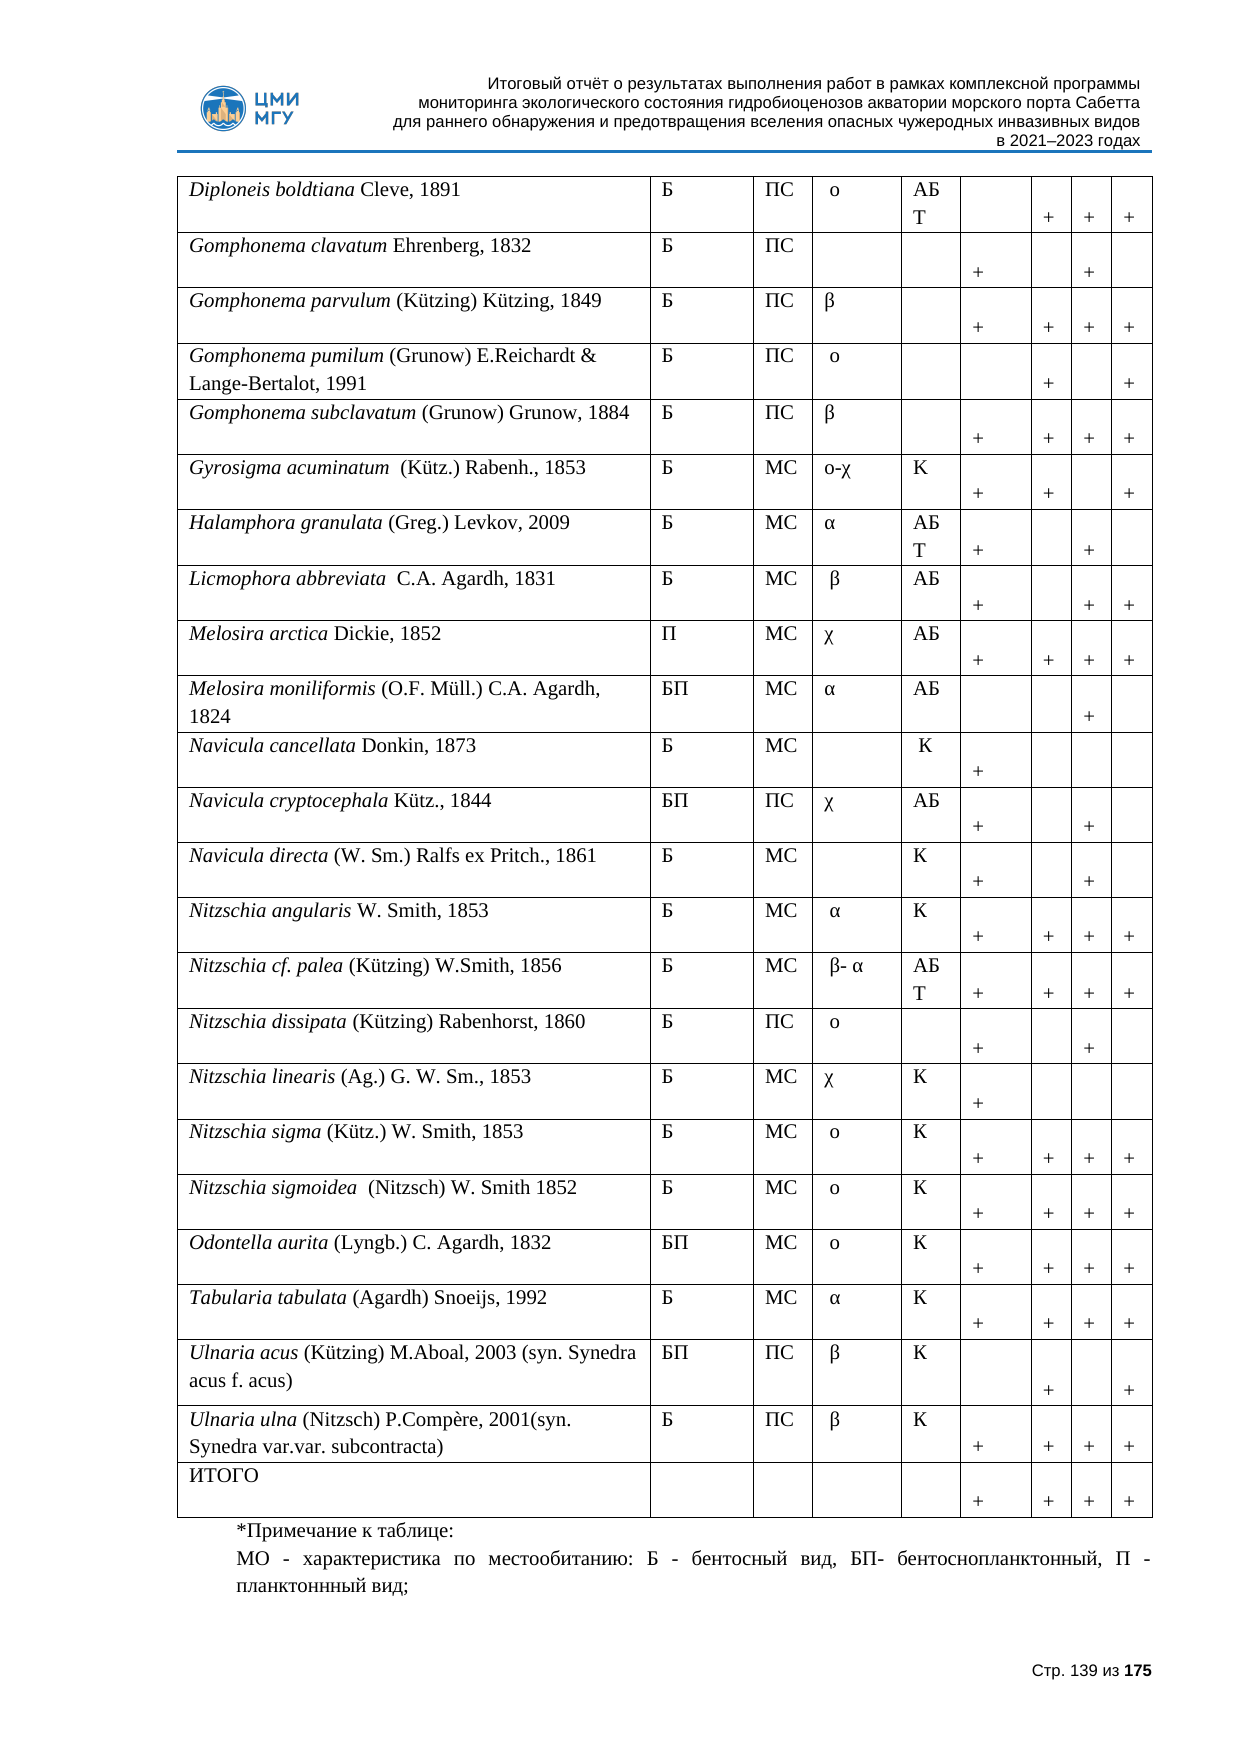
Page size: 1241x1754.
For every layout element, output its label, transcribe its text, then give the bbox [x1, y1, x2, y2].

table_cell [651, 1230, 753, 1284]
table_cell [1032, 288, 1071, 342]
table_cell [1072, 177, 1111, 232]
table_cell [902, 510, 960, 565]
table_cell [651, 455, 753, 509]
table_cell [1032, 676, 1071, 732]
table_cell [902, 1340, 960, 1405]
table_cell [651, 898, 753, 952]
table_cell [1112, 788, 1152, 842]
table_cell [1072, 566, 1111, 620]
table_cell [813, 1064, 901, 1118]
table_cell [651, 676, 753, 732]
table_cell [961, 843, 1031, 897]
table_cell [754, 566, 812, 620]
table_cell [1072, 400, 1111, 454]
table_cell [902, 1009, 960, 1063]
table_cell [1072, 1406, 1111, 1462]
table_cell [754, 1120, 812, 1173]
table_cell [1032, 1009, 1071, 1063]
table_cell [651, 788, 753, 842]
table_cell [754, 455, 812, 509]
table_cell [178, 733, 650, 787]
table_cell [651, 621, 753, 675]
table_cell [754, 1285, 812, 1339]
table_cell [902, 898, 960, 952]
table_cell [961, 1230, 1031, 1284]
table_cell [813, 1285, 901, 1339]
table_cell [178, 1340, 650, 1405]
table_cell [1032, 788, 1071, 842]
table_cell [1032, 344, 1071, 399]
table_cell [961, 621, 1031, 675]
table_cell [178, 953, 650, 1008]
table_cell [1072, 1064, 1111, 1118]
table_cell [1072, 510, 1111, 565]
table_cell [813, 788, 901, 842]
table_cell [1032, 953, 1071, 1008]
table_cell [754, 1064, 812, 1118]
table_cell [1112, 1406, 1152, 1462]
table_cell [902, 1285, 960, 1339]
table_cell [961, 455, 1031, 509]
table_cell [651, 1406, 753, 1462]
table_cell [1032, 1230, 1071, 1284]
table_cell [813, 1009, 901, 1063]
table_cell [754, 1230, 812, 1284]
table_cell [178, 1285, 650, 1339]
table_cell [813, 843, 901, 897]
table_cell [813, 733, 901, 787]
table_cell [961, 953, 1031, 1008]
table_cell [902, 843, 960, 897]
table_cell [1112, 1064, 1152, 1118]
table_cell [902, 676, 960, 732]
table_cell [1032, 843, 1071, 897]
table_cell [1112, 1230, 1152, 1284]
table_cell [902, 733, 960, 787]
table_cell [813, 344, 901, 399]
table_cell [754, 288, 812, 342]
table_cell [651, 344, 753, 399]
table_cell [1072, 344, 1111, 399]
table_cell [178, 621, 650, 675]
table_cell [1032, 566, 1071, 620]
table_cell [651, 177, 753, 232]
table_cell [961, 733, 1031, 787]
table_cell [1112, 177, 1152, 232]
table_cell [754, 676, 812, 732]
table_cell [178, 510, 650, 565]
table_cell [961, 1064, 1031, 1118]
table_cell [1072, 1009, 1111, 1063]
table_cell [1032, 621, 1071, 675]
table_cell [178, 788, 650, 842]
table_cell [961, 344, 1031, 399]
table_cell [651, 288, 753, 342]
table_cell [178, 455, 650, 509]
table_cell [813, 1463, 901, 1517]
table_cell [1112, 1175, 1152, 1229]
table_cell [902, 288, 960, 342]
text МО - характеристика по местообитанию: Б - бентосный вид, БП- бентоснопланктонный, П -планктоннный вид; [236, 1545, 1152, 1597]
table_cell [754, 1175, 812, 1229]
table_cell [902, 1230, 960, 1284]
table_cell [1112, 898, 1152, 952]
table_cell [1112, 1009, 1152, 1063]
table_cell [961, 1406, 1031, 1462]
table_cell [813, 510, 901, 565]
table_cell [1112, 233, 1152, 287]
text *Примечание к таблице: [236, 1518, 1152, 1542]
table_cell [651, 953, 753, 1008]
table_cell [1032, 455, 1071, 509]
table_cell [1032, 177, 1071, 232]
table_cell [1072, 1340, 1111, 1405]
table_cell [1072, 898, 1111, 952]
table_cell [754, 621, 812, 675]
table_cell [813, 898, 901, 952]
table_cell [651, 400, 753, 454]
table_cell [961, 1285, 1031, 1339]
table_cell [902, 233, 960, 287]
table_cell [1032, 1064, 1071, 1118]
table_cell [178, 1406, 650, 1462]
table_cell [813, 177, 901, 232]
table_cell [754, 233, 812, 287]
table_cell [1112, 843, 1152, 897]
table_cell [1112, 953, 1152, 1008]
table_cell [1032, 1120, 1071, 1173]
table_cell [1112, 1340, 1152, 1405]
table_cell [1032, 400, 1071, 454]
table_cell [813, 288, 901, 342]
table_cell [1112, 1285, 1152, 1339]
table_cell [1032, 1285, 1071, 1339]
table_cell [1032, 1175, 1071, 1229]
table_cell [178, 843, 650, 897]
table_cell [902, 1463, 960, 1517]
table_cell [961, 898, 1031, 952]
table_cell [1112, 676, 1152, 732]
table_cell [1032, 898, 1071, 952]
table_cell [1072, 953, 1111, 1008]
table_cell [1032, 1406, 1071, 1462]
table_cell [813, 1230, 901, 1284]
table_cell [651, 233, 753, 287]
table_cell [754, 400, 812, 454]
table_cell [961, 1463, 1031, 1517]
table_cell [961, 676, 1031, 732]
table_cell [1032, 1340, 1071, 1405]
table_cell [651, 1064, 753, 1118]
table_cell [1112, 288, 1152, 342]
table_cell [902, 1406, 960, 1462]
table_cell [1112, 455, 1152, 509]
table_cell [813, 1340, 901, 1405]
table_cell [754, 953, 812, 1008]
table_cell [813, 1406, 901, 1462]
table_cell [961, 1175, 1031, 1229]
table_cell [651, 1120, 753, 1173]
picture [188, 73, 311, 144]
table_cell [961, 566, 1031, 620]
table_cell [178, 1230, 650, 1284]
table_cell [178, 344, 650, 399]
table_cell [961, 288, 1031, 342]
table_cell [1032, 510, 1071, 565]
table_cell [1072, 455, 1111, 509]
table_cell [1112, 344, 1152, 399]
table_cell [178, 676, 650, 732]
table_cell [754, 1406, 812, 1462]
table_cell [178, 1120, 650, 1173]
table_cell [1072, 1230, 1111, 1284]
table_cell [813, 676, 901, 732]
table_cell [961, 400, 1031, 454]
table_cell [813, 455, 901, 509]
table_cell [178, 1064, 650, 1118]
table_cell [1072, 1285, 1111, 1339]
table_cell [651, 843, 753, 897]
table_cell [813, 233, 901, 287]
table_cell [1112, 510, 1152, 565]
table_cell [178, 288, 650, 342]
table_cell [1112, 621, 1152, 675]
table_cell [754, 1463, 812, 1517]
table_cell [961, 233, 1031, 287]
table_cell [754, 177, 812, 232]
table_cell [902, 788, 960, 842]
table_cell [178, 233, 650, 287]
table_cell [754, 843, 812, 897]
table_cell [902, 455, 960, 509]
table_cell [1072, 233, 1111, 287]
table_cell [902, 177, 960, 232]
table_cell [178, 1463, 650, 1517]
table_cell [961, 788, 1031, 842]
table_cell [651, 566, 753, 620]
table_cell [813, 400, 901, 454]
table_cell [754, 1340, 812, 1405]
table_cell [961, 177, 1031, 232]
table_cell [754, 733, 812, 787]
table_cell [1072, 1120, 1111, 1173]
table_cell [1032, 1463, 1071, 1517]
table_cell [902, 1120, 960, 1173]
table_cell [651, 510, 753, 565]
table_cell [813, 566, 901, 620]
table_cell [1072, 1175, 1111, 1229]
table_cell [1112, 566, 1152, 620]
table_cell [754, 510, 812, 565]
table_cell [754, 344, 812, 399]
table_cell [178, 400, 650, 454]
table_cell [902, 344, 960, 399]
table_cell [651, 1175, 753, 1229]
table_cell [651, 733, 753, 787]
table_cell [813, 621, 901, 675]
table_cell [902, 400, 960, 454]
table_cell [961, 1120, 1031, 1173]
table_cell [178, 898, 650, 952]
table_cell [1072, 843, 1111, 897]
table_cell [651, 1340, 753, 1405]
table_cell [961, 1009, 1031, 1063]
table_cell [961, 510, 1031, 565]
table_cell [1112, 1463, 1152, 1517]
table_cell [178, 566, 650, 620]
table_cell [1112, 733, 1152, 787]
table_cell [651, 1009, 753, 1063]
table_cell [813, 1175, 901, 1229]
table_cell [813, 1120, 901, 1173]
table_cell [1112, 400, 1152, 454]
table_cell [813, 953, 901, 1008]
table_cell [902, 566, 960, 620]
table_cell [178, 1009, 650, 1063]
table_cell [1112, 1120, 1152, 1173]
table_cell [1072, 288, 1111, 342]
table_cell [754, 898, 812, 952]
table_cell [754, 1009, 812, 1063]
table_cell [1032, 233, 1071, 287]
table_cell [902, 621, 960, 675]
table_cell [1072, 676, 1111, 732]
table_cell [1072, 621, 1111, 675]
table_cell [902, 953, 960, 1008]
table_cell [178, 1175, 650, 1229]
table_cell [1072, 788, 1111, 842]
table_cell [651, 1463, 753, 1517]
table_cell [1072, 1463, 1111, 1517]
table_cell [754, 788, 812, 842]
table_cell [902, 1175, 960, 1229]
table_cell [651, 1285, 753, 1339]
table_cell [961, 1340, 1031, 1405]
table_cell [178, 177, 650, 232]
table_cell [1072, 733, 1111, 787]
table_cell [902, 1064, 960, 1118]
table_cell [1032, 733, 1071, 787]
